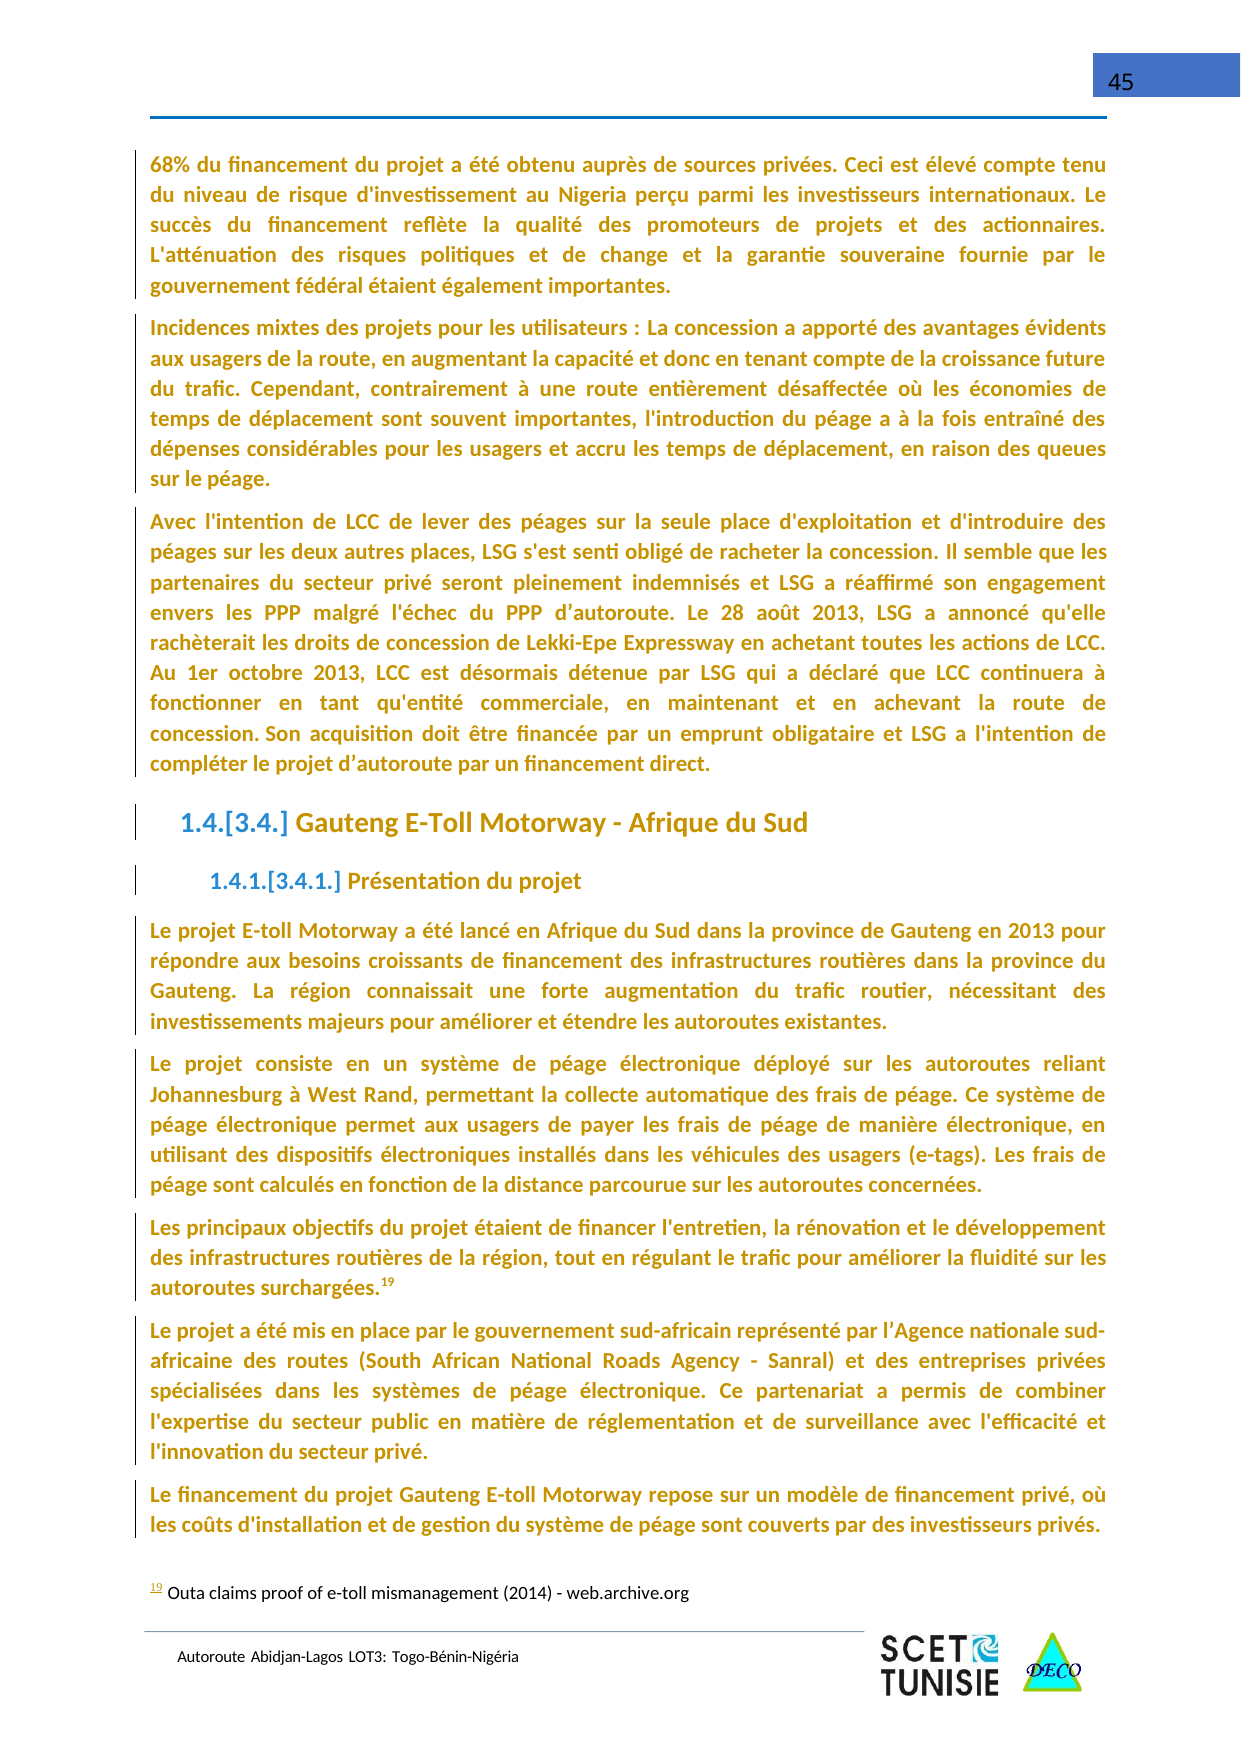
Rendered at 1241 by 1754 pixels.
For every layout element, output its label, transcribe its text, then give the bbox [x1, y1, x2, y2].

subtitle Présentation du projet [209, 865, 1107, 895]
text 68% du financement du projet a été obtenu auprès de sources privées. Ceci est élevé compte tenu du niveau de risque d'investissement au Nigeria perçu parmi les investisseurs internationaux. Le succès du financement reflète la qualité des promoteurs de projets et des actionnaires. L'atténuation des risques politiques et de change et la garantie souveraine fournie par le gouvernement fédéral étaient également importantes. [150, 150, 1107, 299]
text Le projet E-toll Motorway a été lancé en Afrique du Sud dans la province de Gauteng en 2013 pour répondre aux besoins croissants de financement des infrastructures routières dans la province du Gauteng. La région connaissait une forte augmentation du trafic routier, nécessitant des investissements majeurs pour améliorer et étendre les autoroutes existantes. [150, 916, 1107, 1035]
subtitle Gauteng E-Toll Motorway - Afrique du Sud [179, 804, 1107, 840]
text Avec l'intention de LCC de lever des péages sur la seule place d'exploitation et d'introduire des péages sur les deux autres places, LSG s'est senti obligé de racheter la concession. Il semble que les partenaires du secteur privé seront pleinement indemnisés et LSG a réaffirmé son engagement envers les PPP malgré l'échec du PPP d’autoroute. Le 28 août 2013, LSG a annoncé qu'elle rachèterait les droits de concession de Lekki-Epe Expressway en achetant toutes les actions de LCC. Au 1er octobre 2013, LCC est désormais détenue par LSG qui a déclaré que LCC continuera à fonctionner en tant qu'entité commerciale, en maintenant et en achevant la route de concession. Son acquisition doit être financée par un emprunt obligataire et LSG a l'intention de compléter le projet d’autoroute par un financement direct. [150, 507, 1107, 777]
text Incidences mixtes des projets pour les utilisateurs : La concession a apporté des avantages évidents aux usagers de la route, en augmentant la capacité et donc en tenant compte de la croissance future du trafic. Cependant, contrairement à une route entièrement désaffectée où les économies de temps de déplacement sont souvent importantes, l'introduction du péage a à la fois entraîné des dépenses considérables pour les usagers et accru les temps de déplacement, en raison des queues sur le péage. [150, 313, 1107, 493]
picture [1022, 1631, 1082, 1692]
text Les principaux objectifs du projet étaient de financer l'entretien, la rénovation et le développement des infrastructures routières de la région, tout en régulant le trafic pour améliorer la fluidité sur les autoroutes surchargées. [150, 1213, 1107, 1301]
text Le financement du projet Gauteng E-toll Motorway repose sur un modèle de financement privé, où les coûts d'installation et de gestion du système de péage sont couverts par des investisseurs privés. [150, 1480, 1107, 1538]
text Le projet a été mis en place par le gouvernement sud-africain représenté par l’Agence nationale sud-africaine des routes (South African National Roads Agency - Sanral) et des entreprises privées spécialisées dans les systèmes de péage électronique. Ce partenariat a permis de combiner l'expertise du secteur public en matière de réglementation et de surveillance avec l'efficacité et l'innovation du secteur privé. [150, 1316, 1107, 1465]
picture [880, 1634, 999, 1696]
text Le projet consiste en un système de péage électronique déployé sur les autoroutes reliant Johannesburg à West Rand, permettant la collecte automatique des frais de péage. Ce système de péage électronique permet aux usagers de payer les frais de péage de manière électronique, en utilisant des dispositifs électroniques installés dans les véhicules des usagers (e-tags). Les frais de péage sont calculés en fonction de la distance parcourue sur les autoroutes concernées. [150, 1049, 1107, 1198]
